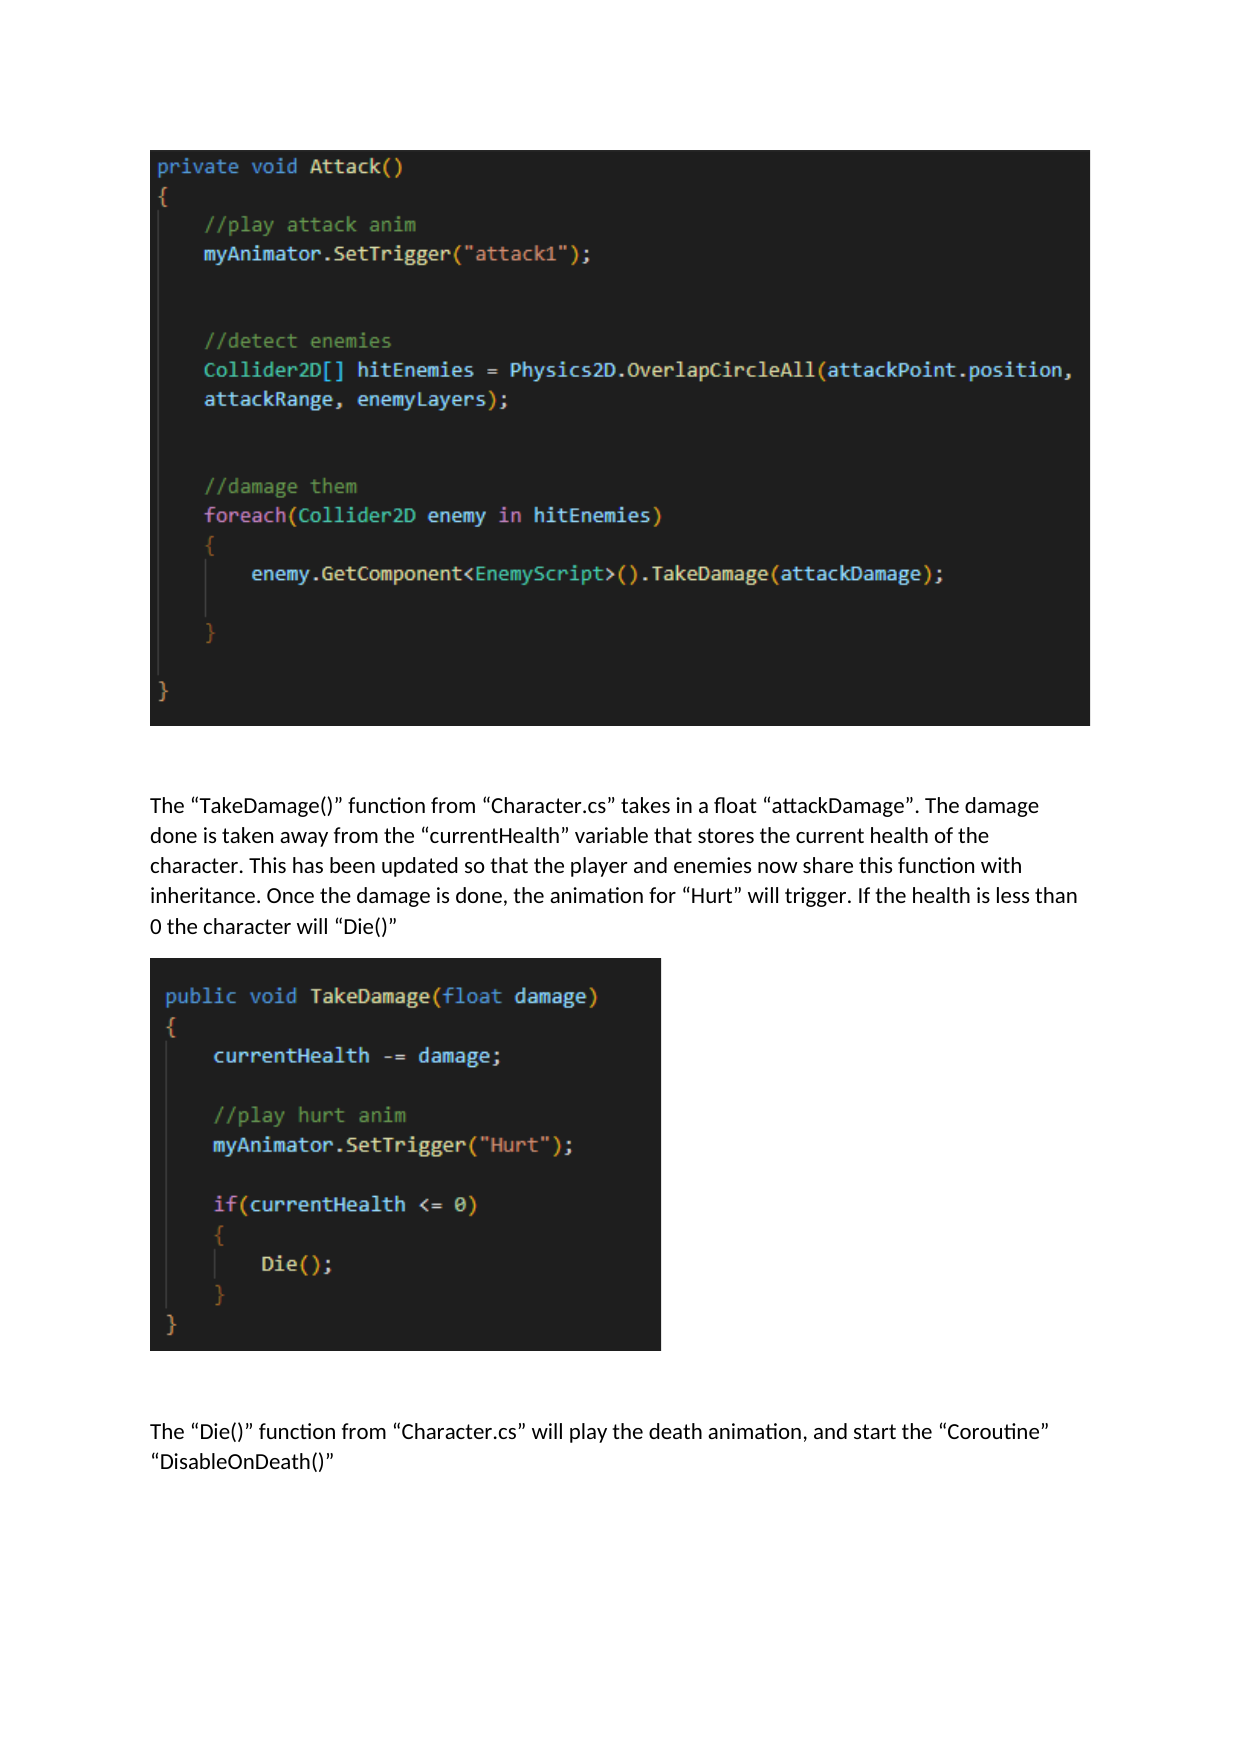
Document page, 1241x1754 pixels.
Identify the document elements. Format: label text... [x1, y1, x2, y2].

picture [150, 958, 662, 1351]
text The “TakeDamage()” function from “Character.cs” takes in a float “attackDamage”. The damage done is taken away from the “currentHealth” variable that stores the current health of the character. This has been updated so that the player and enemies now share this function with inheritance. Once the damage is done, the animation for “Hurt” will trigger. If the health is less than 0 the character will “Die()” [150, 791, 1090, 940]
picture [150, 150, 1091, 726]
text The “Die()” function from “Character.cs” will play the death animation, and start the “Coroutine” “DisableOnDeath()” [150, 1417, 1090, 1475]
